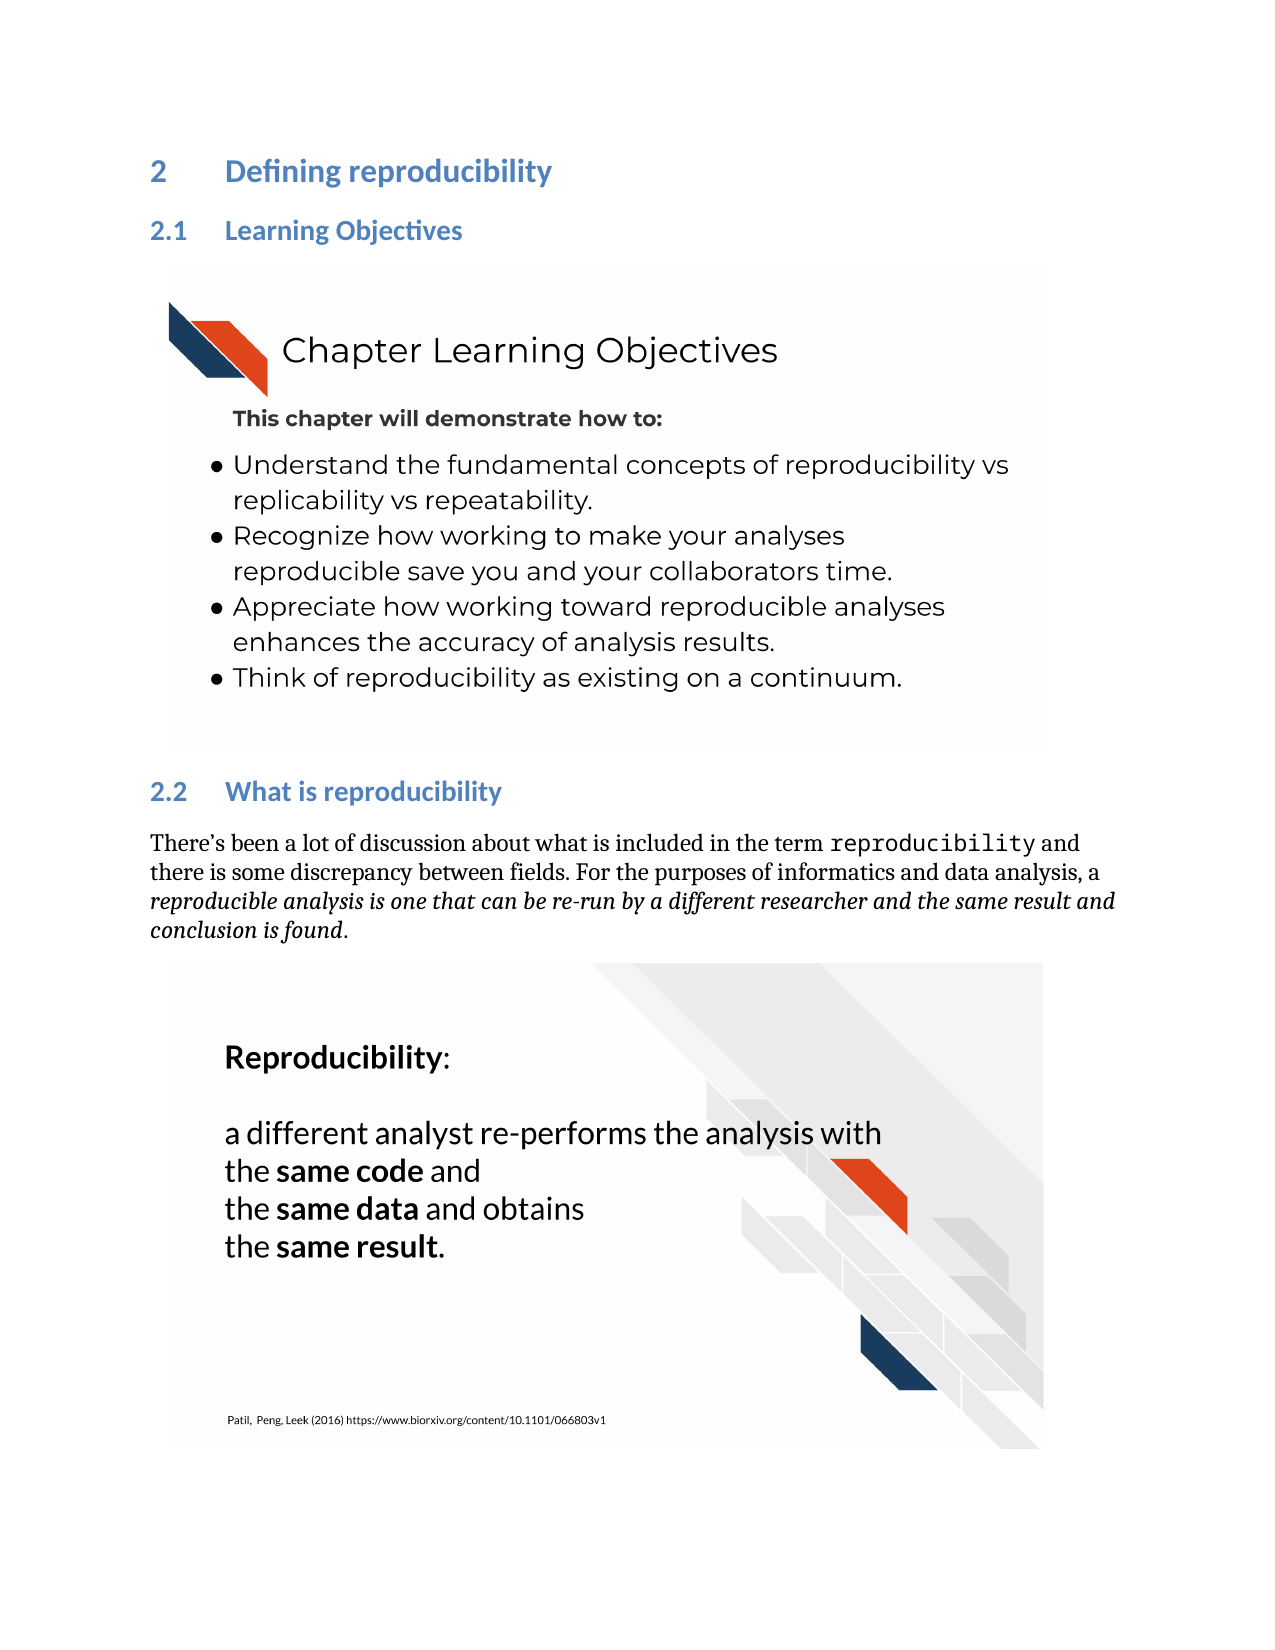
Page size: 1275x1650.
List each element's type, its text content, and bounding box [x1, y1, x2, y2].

subtitle 2.2 What is reproducibility [150, 773, 1125, 808]
subtitle 2.1 Learning Objectives [150, 212, 1125, 247]
picture [168, 963, 1044, 1449]
picture [168, 266, 1044, 752]
subtitle 2 Defining reproducibility [150, 150, 1125, 191]
text There’s been a lot of discussion about what is included in the term reproducibility and there is some discrepancy between fields. For the purposes of informatics and data analysis, a reproducible analysis is one that can be re-run by a different researcher and the same result and conclusion is found. [150, 827, 1125, 944]
